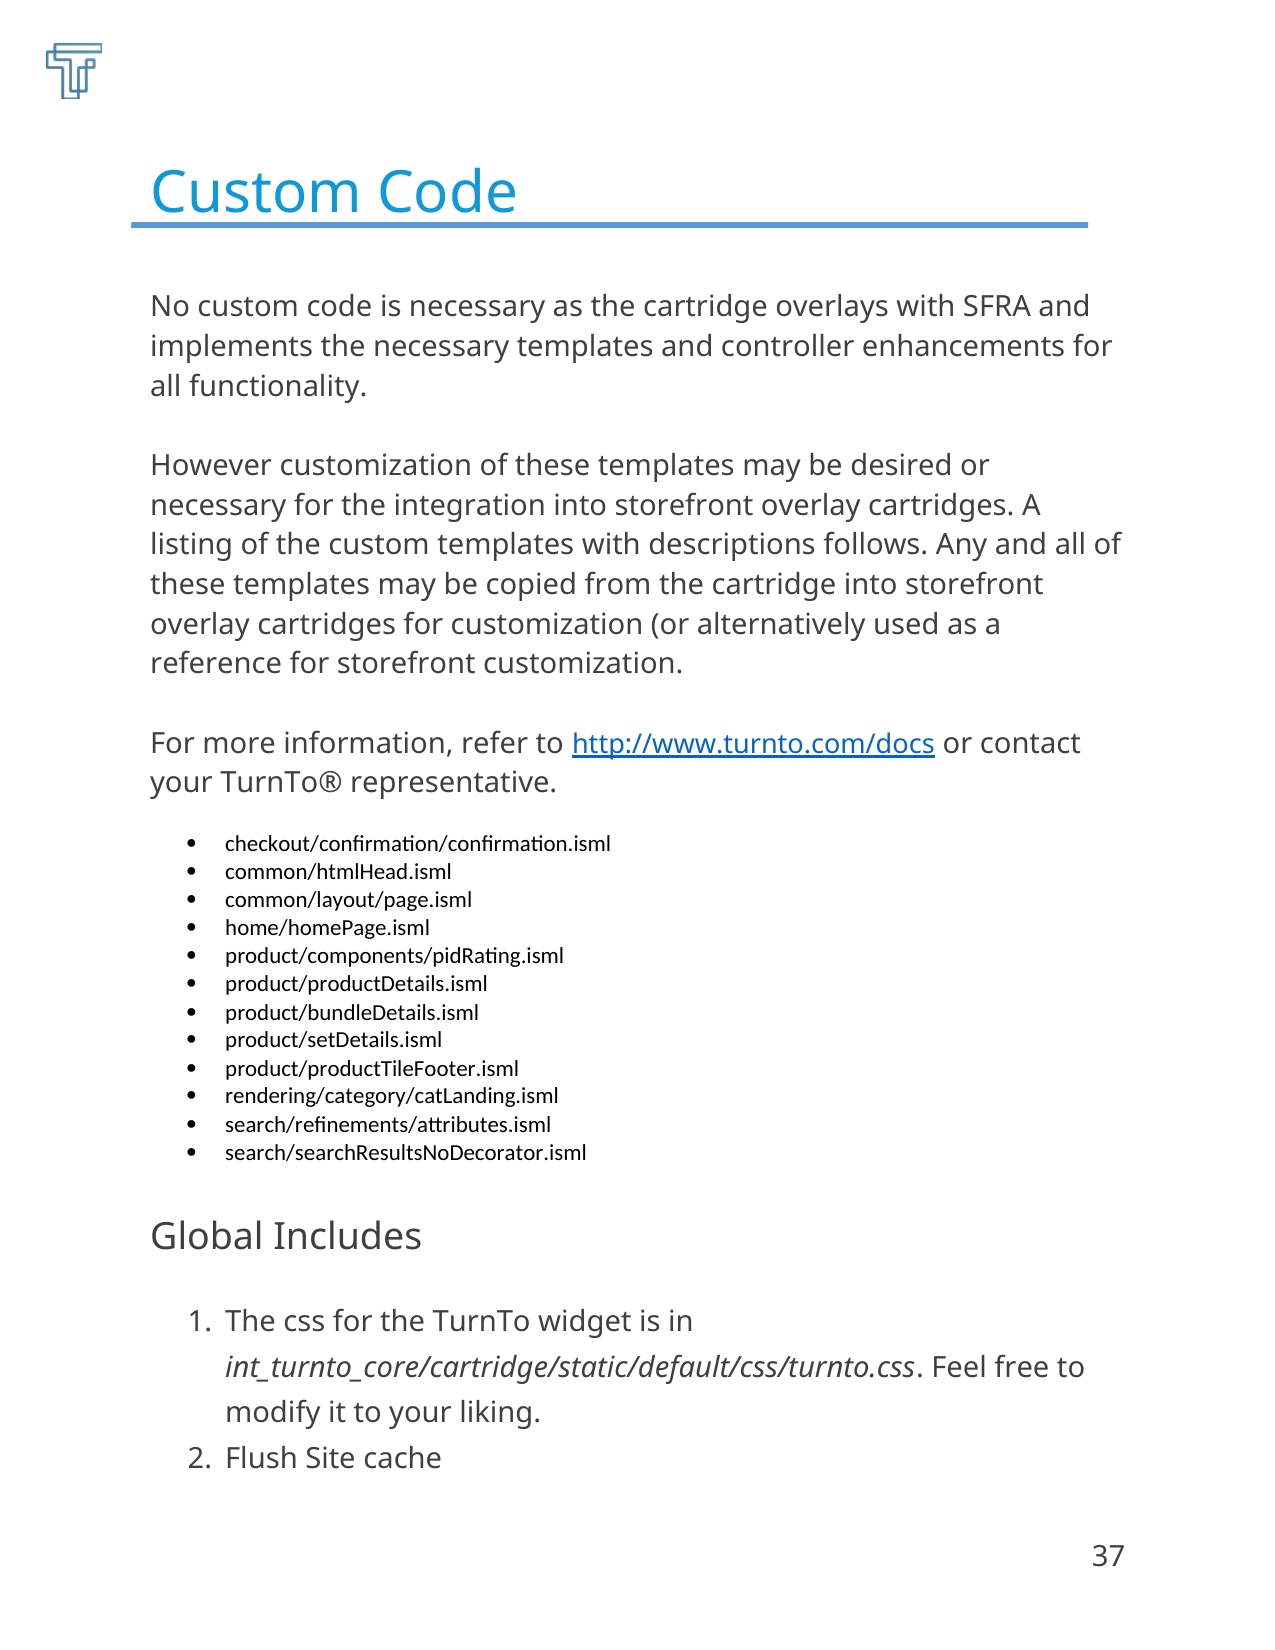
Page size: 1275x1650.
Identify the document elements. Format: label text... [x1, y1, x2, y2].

list common/layout/page.isml [187, 886, 1125, 913]
list common/htmlHead.isml [187, 857, 1125, 886]
list home/homePage.isml [187, 913, 1125, 942]
text However customization of these templates may be desired or necessary for the integration into storefront overlay cartridges. A listing of the custom templates with descriptions follows. Any and all of these templates may be copied from the cartridge into storefront overlay cartridges for customization (or alternatively used as a reference for storefront customization. [150, 444, 1125, 682]
text For more information, refer to http://www.turnto.com/docs or contact your TurnTo® representative. [150, 722, 1125, 801]
list checkout/confirmation/confirmation.isml [187, 829, 1125, 857]
subtitle Global Includes [150, 1209, 1125, 1261]
list rendering/category/catLanding.isml [187, 1082, 1125, 1110]
list product/productDetails.isml [187, 969, 1125, 998]
list Flush Site cache [187, 1437, 1125, 1477]
text No custom code is necessary as the cartridge overlays with SFRA and implements the necessary templates and controller enhancements for all functionality. [150, 286, 1125, 404]
list product/productTileFooter.isml [187, 1054, 1125, 1082]
subtitle Custom Code [150, 150, 1125, 229]
list search/searchResultsNoDecorator.isml [187, 1138, 1125, 1166]
list product/components/pidRating.isml [187, 942, 1125, 969]
list product/bundleDetails.isml [187, 998, 1125, 1026]
list The css for the TurnTo widget is in int_turnto_core/cartridge/static/default/css/turnto.css. Feel free to modify it to your liking. [187, 1300, 1125, 1431]
picture [46, 43, 102, 99]
list search/refinements/attributes.isml [187, 1110, 1125, 1138]
list product/setDetails.isml [187, 1026, 1125, 1054]
